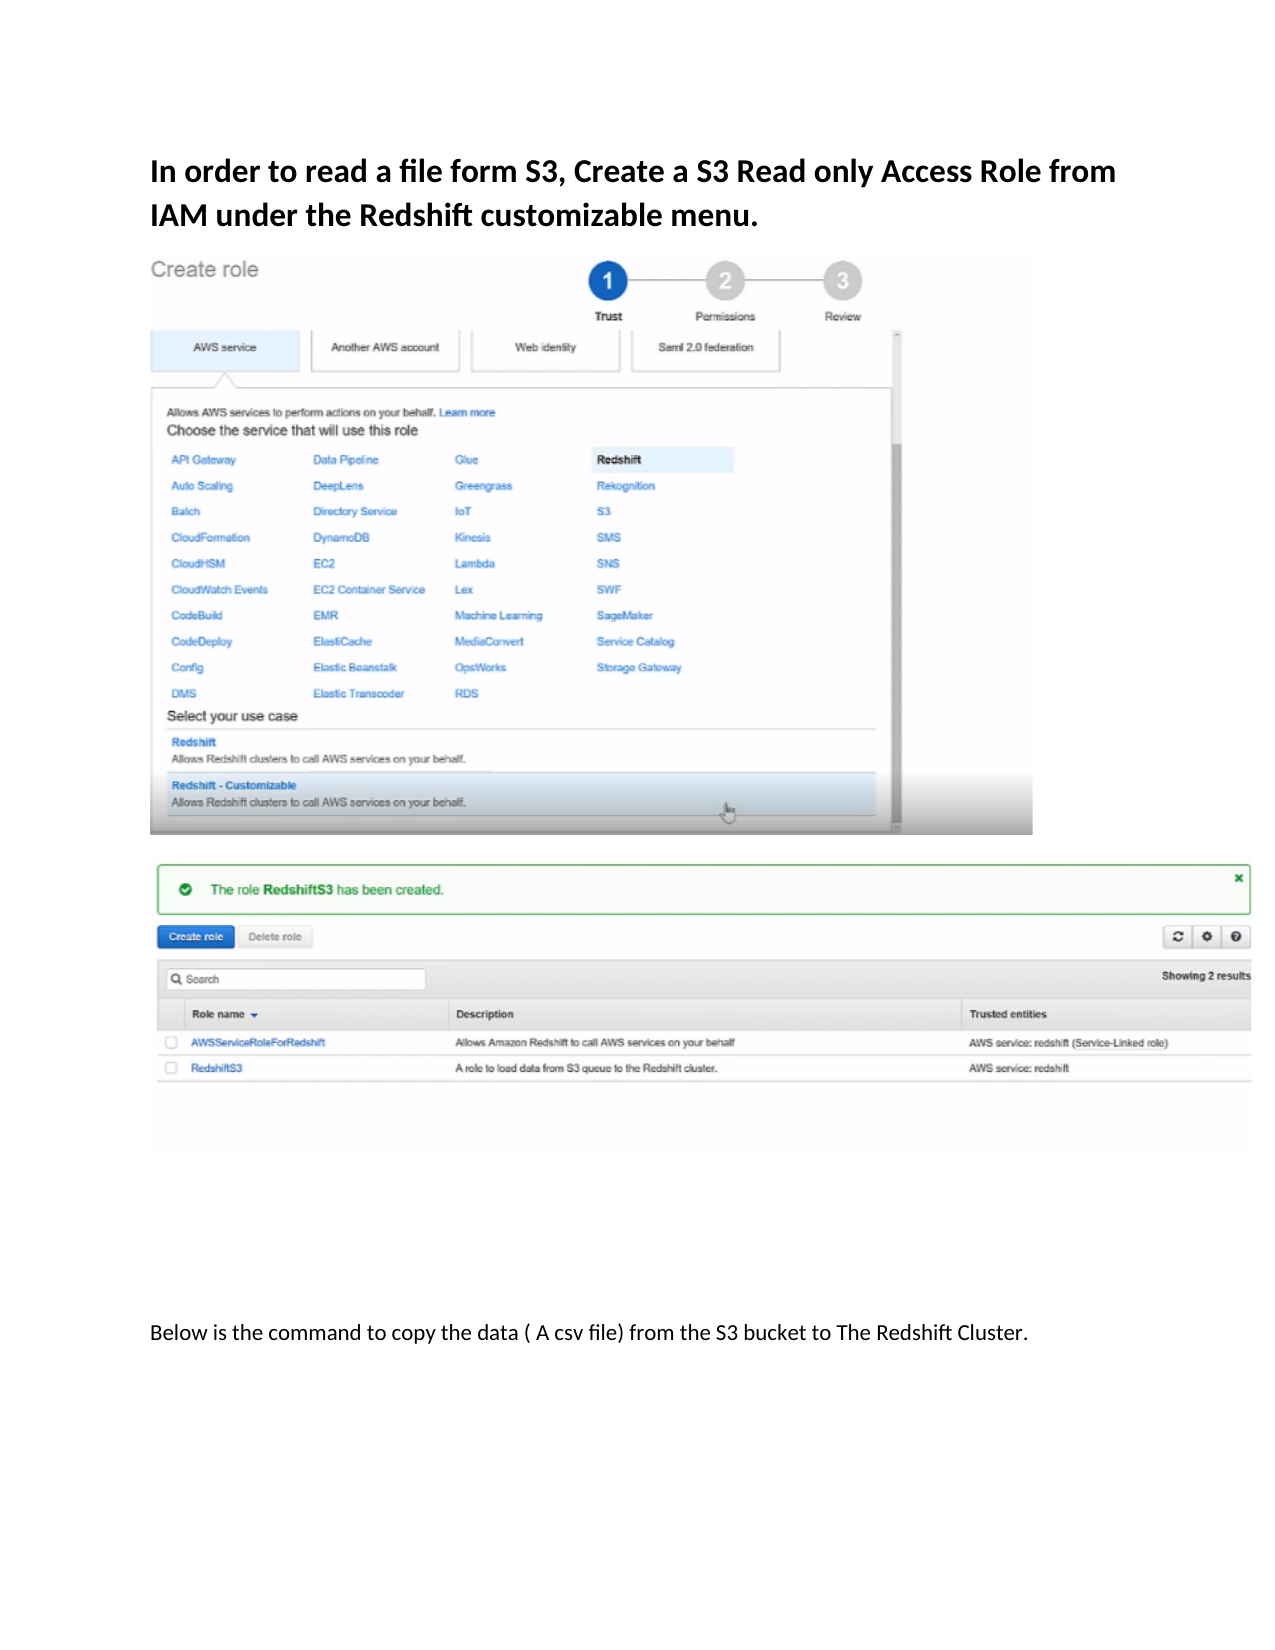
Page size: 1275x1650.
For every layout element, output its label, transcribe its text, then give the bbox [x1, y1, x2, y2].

picture [150, 254, 1033, 835]
text Below is the command to copy the data ( A csv file) from the S3 bucket to The Redshift Cluster. [150, 1318, 1125, 1346]
text In order to read a file form S3, Create a S3 Read only Access Role from IAM under the Redshift customizable menu. [150, 150, 1125, 235]
picture [150, 853, 1252, 1157]
